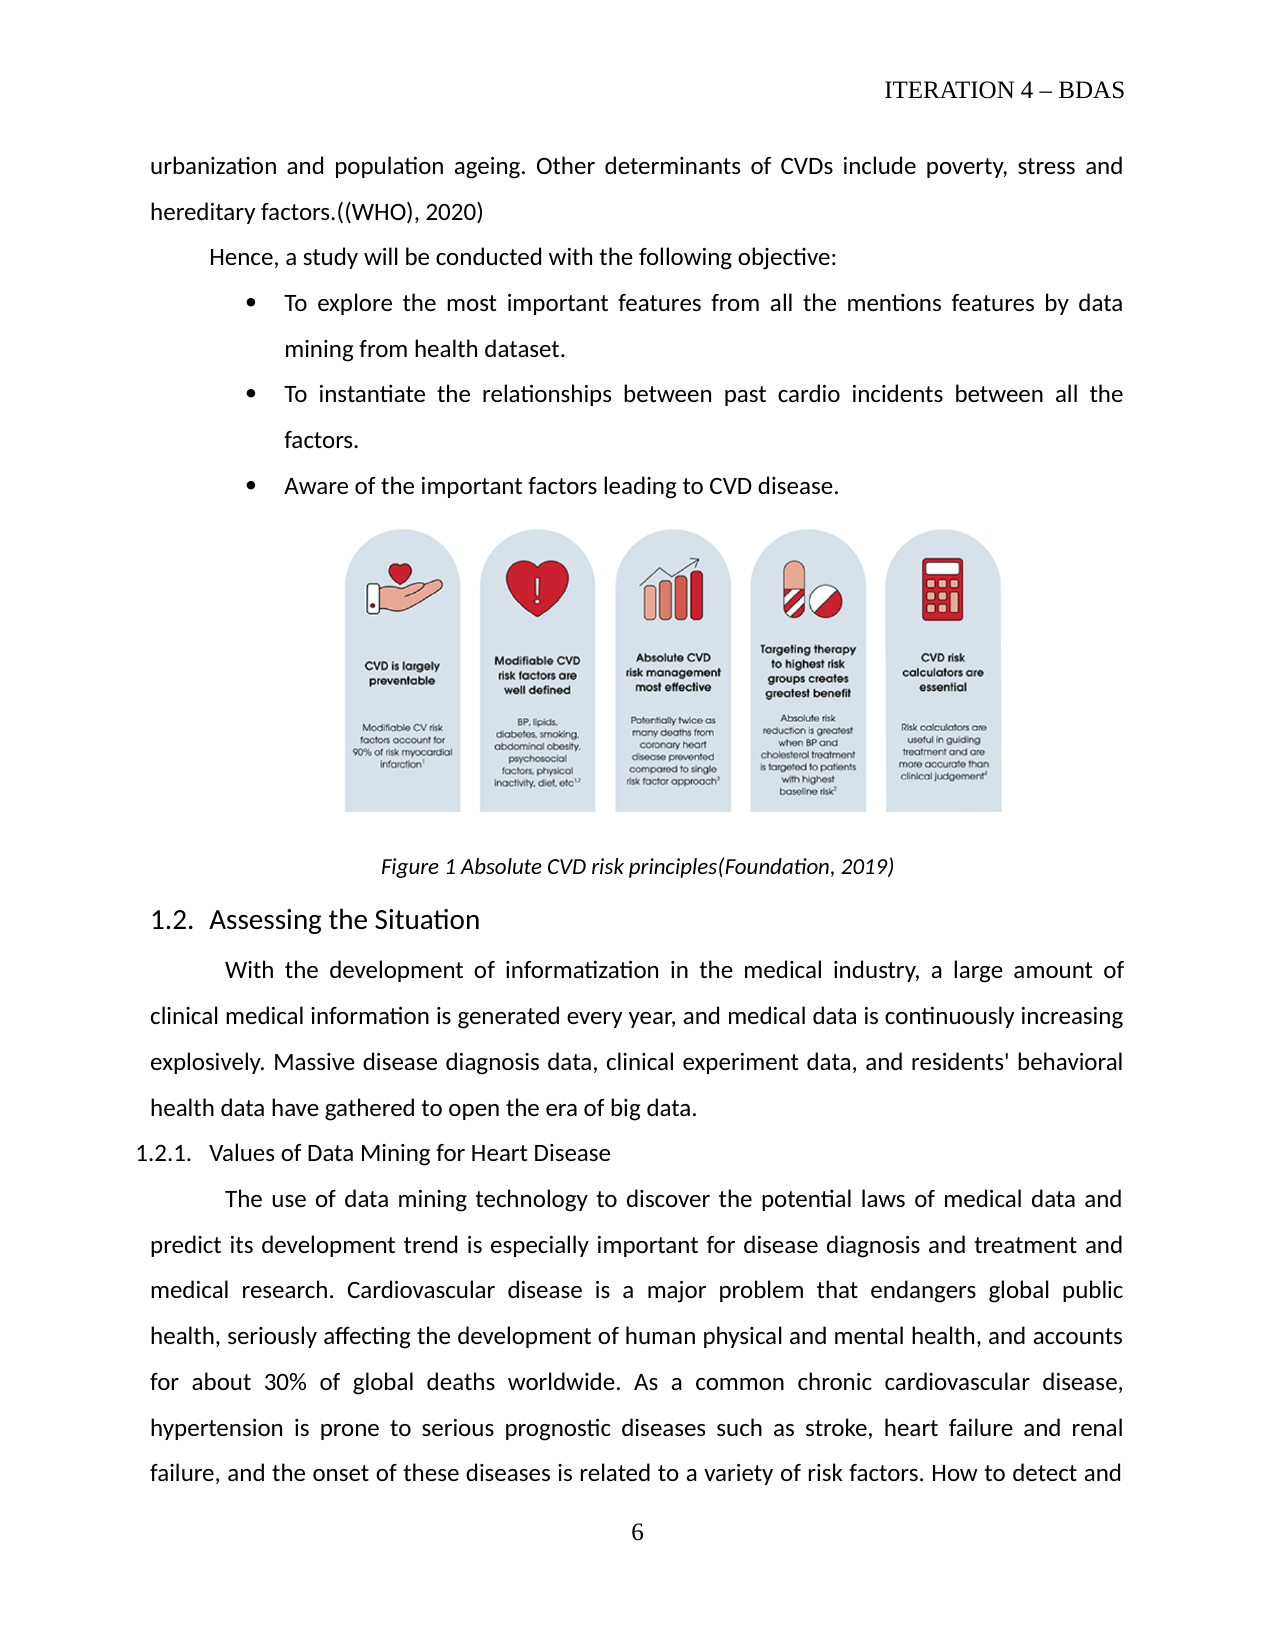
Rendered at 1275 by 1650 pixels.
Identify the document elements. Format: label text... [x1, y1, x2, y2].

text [150, 150, 1125, 226]
list To explore the most important features from all the mentions features by data mining from health dataset. [247, 287, 1125, 363]
text With the development of informatization in the medical industry, a large amount of clinical medical information is generated every year, and medical data is continuously increasing explosively. Massive disease diagnosis data, clinical experiment data, and residents' behavioral health data have gathered to open the era of big data. [150, 954, 1125, 1122]
list Assessing the Situation [150, 901, 1125, 937]
list Aware of the important factors leading to CVD disease. [247, 470, 1125, 501]
list To instantiate the relationships between past cardio incidents between all the factors. [247, 379, 1125, 455]
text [150, 1183, 1125, 1488]
list Values of Data Mining for Heart Disease [135, 1137, 1125, 1168]
picture [330, 515, 1020, 838]
list Hence, a study will be conducted with the following objective: [209, 241, 1125, 272]
text Figure 1 Absolute CVD risk principles(Foundation, 2019) [150, 852, 1125, 880]
